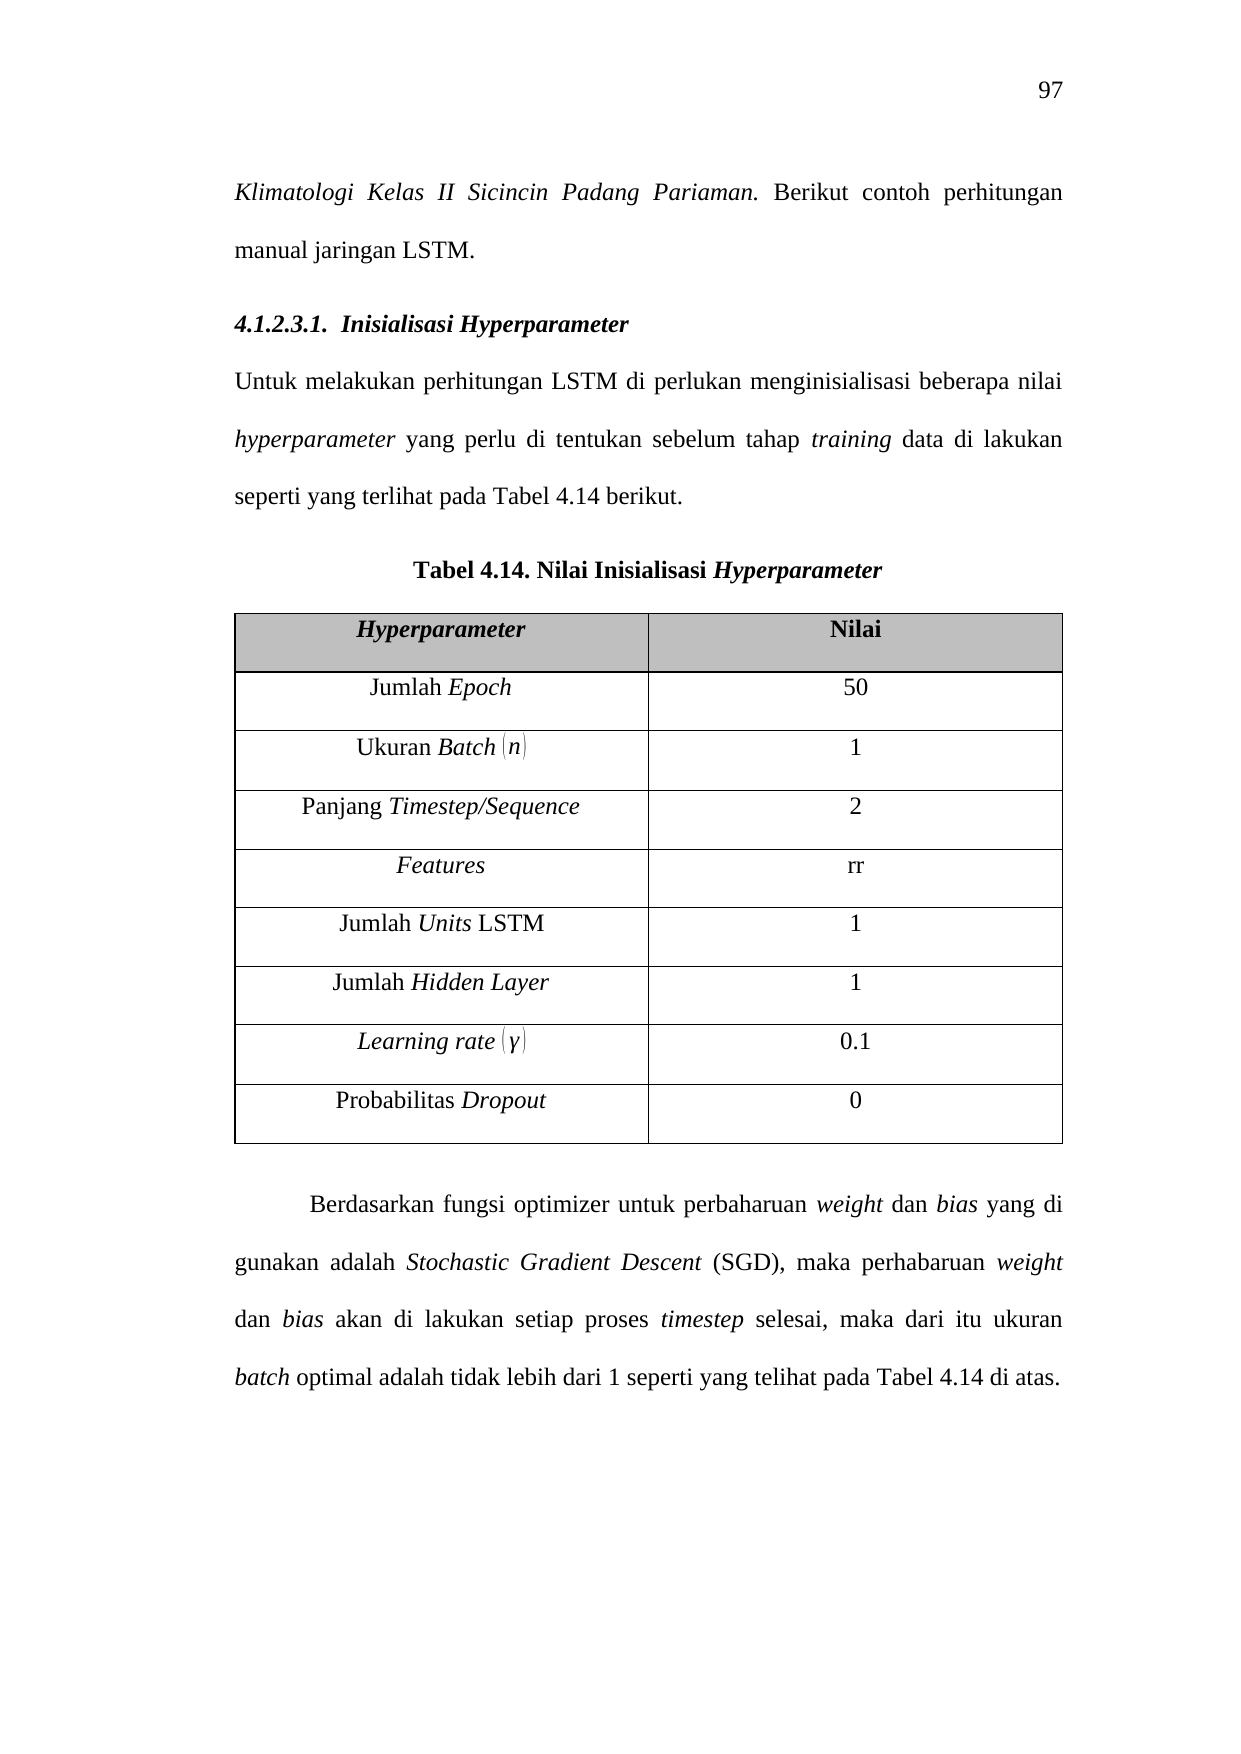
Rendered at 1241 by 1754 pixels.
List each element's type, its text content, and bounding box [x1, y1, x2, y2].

table_cell 2 [649, 791, 1062, 849]
table_cell Jumlah Units LSTM [236, 908, 648, 966]
table_header Nilai [649, 614, 1062, 671]
subtitle Inisialisasi Hyperparameter [234, 309, 1063, 338]
table_cell 0.1 [649, 1025, 1062, 1084]
table_cell 1 [649, 731, 1062, 790]
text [234, 177, 1063, 263]
table_cell rr [649, 850, 1062, 907]
table_cell 1 [649, 967, 1062, 1024]
table_header Hyperparameter [236, 614, 648, 671]
table_cell Jumlah Hidden Layer [236, 967, 648, 1024]
table_cell Probabilitas Dropout [236, 1085, 648, 1143]
table_cell Features [236, 850, 648, 907]
table_cell Learning rate [236, 1025, 648, 1084]
table_cell 50 [649, 673, 1062, 730]
table_cell Jumlah Epoch [236, 673, 648, 730]
table_cell Ukuran Batch [236, 731, 648, 790]
table_cell 0 [649, 1085, 1062, 1143]
table_cell Panjang Timestep/Sequence [236, 791, 648, 849]
table_cell 1 [649, 908, 1062, 966]
